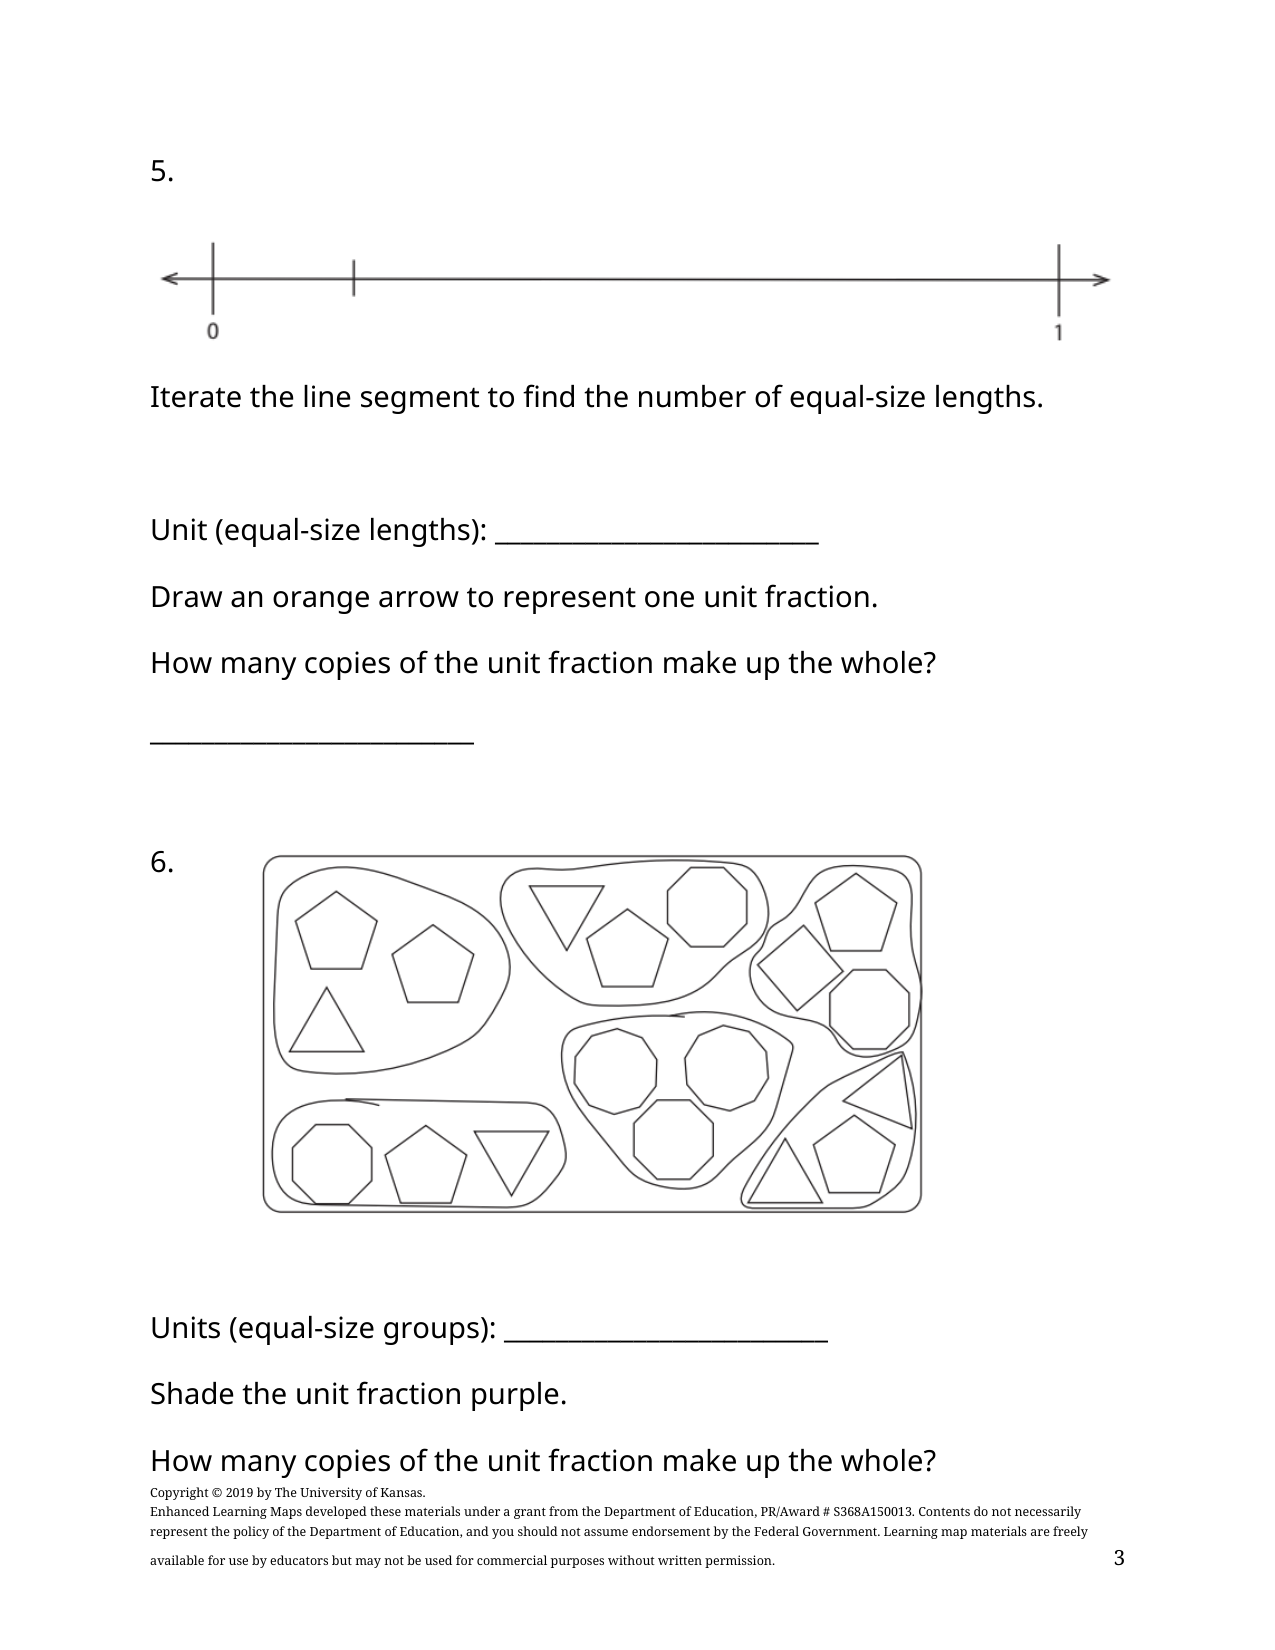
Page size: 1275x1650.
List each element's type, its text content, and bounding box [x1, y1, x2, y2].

text Draw an orange arrow to represent one unit fraction. [150, 576, 1125, 616]
text 6. [150, 842, 1125, 881]
text _________________________ [150, 709, 1125, 748]
text 5. [150, 150, 1125, 190]
text How many copies of the unit fraction make up the whole? [150, 642, 1125, 682]
text Units (equal-size groups): _________________________ [150, 1307, 1125, 1347]
text How many copies of the unit fraction make up the whole? [150, 1440, 1125, 1479]
text Iterate the line segment to find the number of equal-size lengths. [150, 376, 1125, 416]
text Unit (equal-size lengths): _________________________ [150, 509, 1125, 549]
text Shade the unit fraction purple. [150, 1373, 1125, 1413]
